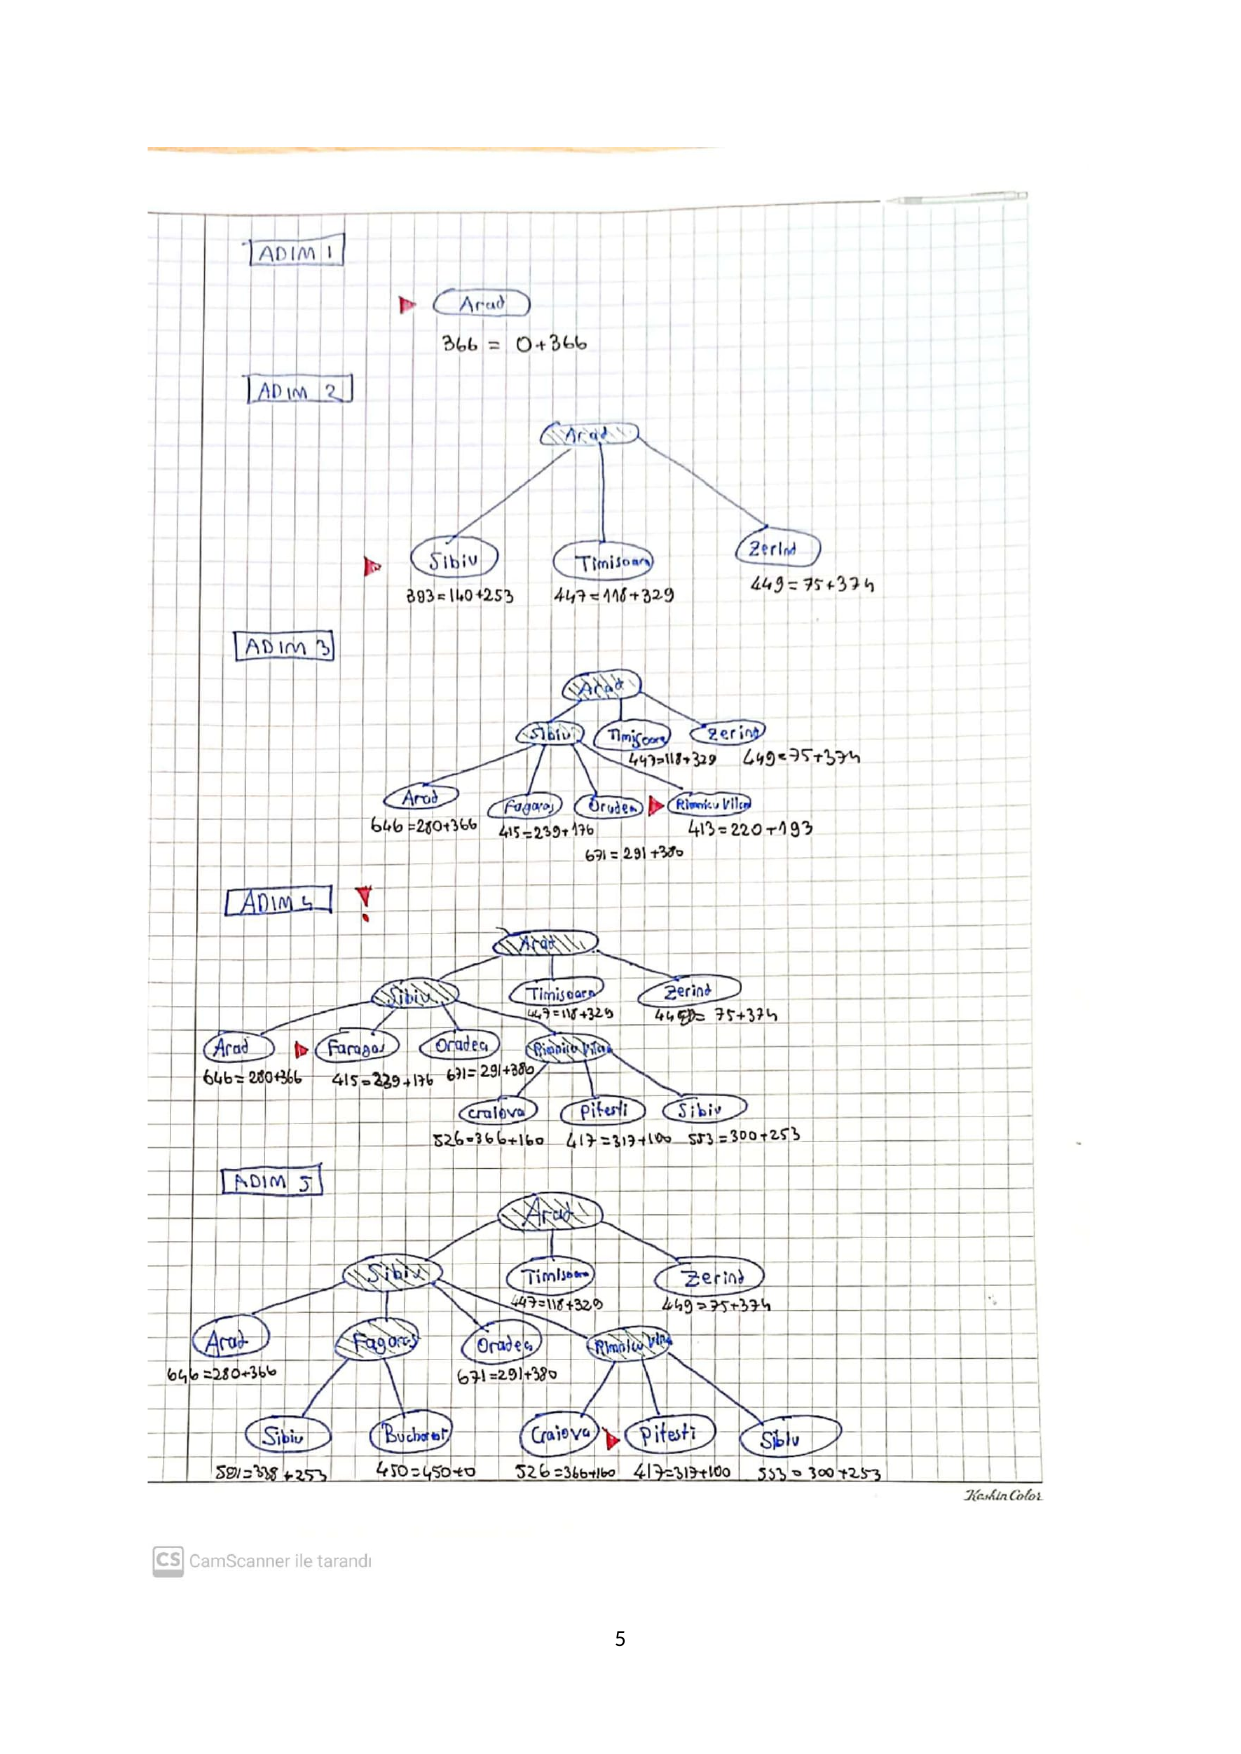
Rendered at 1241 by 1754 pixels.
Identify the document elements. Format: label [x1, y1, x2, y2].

picture [147, 147, 1091, 1582]
